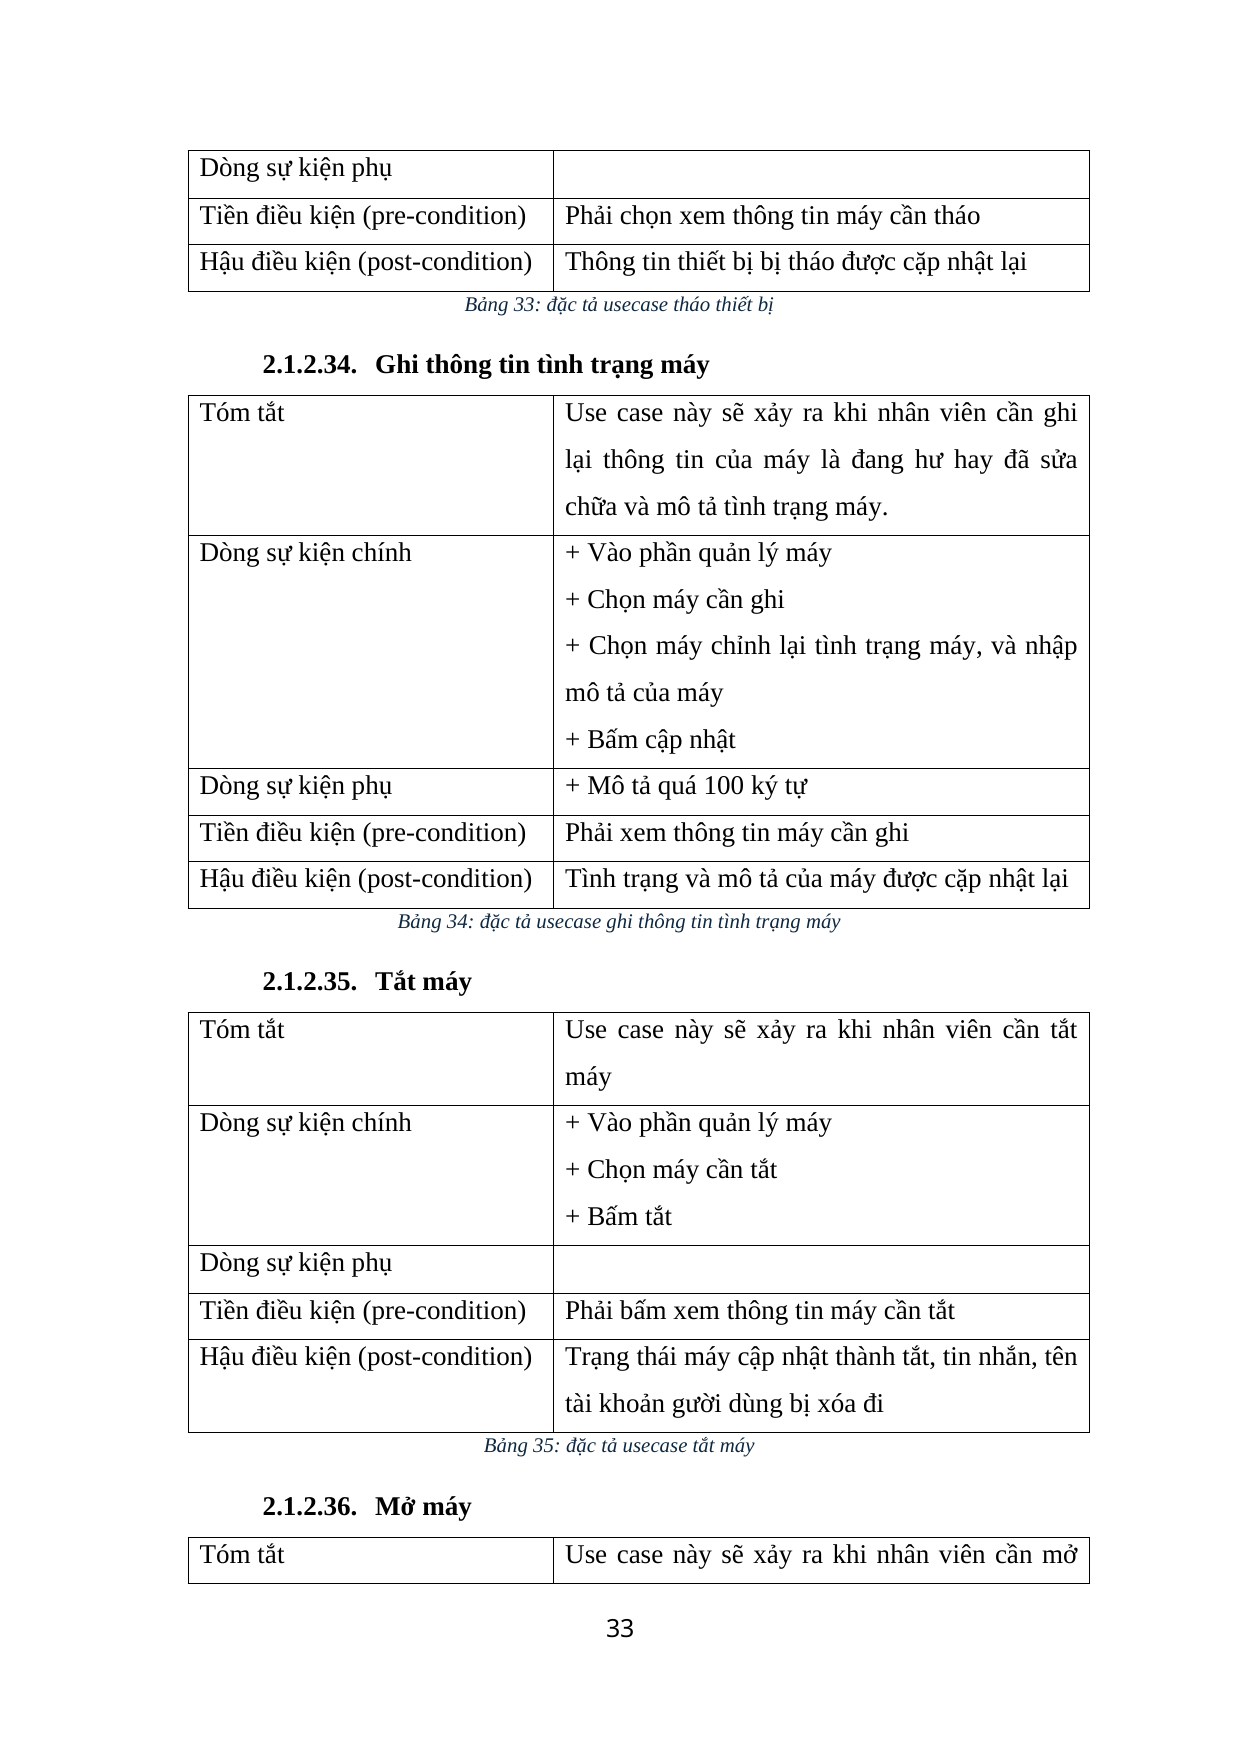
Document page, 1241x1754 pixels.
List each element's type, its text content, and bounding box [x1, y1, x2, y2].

table_cell Phải xem thông tin máy cần ghi [554, 816, 1089, 861]
table_cell Trạng thái máy cập nhật thành tắt, tin nhắn, tên tài khoản gười dùng bị xóa đi [554, 1340, 1089, 1432]
table_cell + Vào phần quản lý máy + Chọn máy cần ghi + Chọn máy chỉnh lại tình trạng máy, và nhập mô tả của máy + Bấm cập nhật [554, 536, 1089, 768]
table_cell Hậu điều kiện (post-condition) [189, 245, 553, 291]
table_cell Dòng sự kiện phụ [189, 151, 553, 198]
table_cell Phải bấm xem thông tin máy cần tắt [554, 1294, 1089, 1339]
text Bảng 34: đặc tả usecase ghi thông tin tình trạng máy [150, 908, 1090, 933]
table_header Tóm tắt [189, 1538, 553, 1583]
table_cell [554, 151, 1089, 198]
text Bảng 33: đặc tả usecase tháo thiết bị [150, 292, 1090, 316]
table_cell Tiền điều kiện (pre-condition) [189, 816, 553, 861]
table_cell Thông tin thiết bị bị tháo được cặp nhật lại [554, 245, 1089, 291]
table_cell Dòng sự kiện chính [189, 536, 553, 768]
table_header Tóm tắt [189, 396, 553, 535]
table_header Use case này sẽ xảy ra khi nhân viên cần ghi lại thông tin của máy là đang hư hay đã sửa chữa và mô tả tình trạng máy. [554, 396, 1089, 535]
table_header Use case này sẽ xảy ra khi nhân viên cần tắt máy [554, 1013, 1089, 1105]
table_cell [554, 1246, 1089, 1293]
text Bảng 35: đặc tả usecase tắt máy [150, 1433, 1090, 1457]
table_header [554, 1538, 1089, 1583]
list Mở máy [262, 1490, 1090, 1521]
table_cell Dòng sự kiện chính [189, 1106, 553, 1245]
table_cell Tiền điều kiện (pre-condition) [189, 199, 553, 244]
list Tắt máy [262, 965, 1090, 997]
table_cell Tình trạng và mô tả của máy được cặp nhật lại [554, 862, 1089, 907]
table_header Tóm tắt [189, 1013, 553, 1105]
table_cell + Vào phần quản lý máy + Chọn máy cần tắt + Bấm tắt [554, 1106, 1089, 1245]
table_cell Phải chọn xem thông tin máy cần tháo [554, 199, 1089, 244]
table_cell Dòng sự kiện phụ [189, 1246, 553, 1293]
table_cell Hậu điều kiện (post-condition) [189, 1340, 553, 1432]
list Ghi thông tin tình trạng máy [262, 348, 1090, 380]
table_cell Tiền điều kiện (pre-condition) [189, 1294, 553, 1339]
table_cell Hậu điều kiện (post-condition) [189, 862, 553, 907]
table_cell Dòng sự kiện phụ [189, 769, 553, 814]
table_cell + Mô tả quá 100 ký tự [554, 769, 1089, 814]
